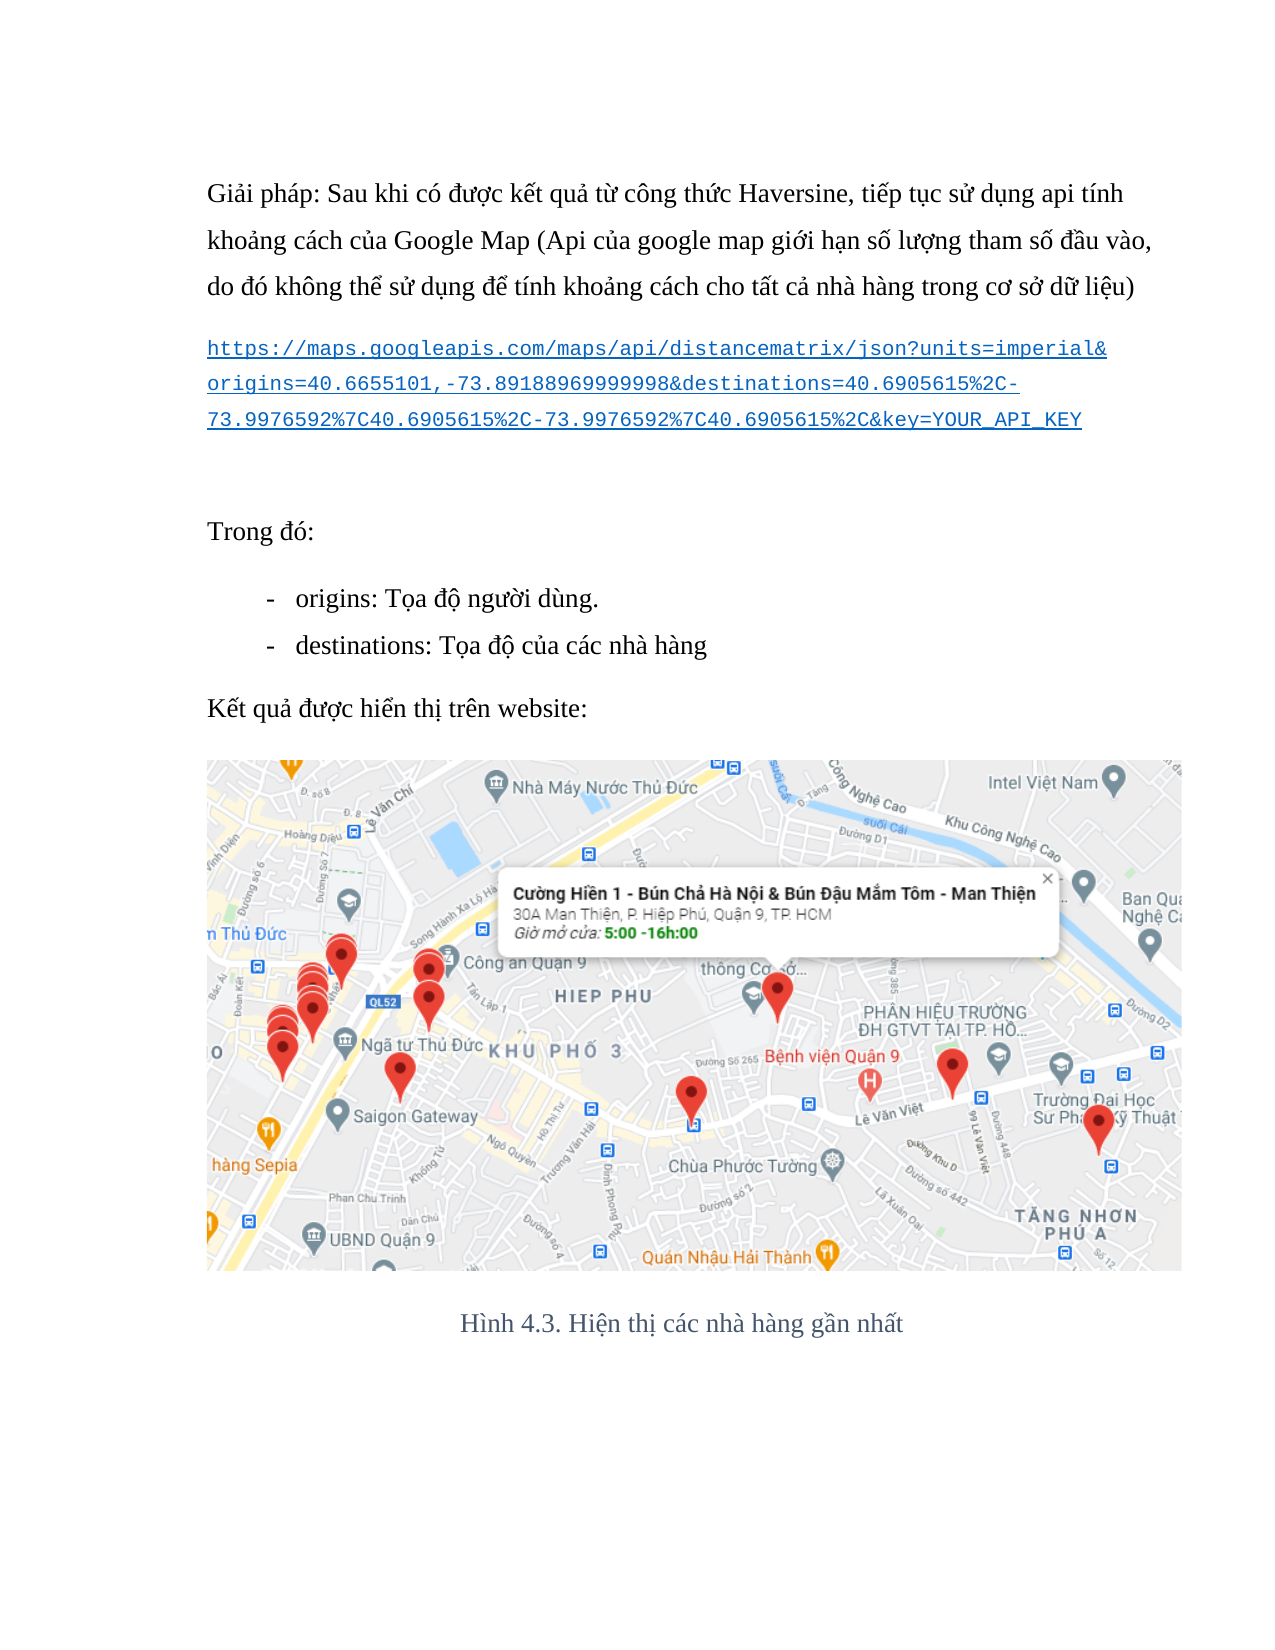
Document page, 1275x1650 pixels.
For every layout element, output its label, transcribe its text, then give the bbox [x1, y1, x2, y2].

list origins: Tọa độ người dùng. [266, 583, 1157, 614]
list destinations: Tọa độ của các nhà hàng [266, 629, 1157, 660]
text Trong đó: [207, 515, 1157, 546]
text origins=40.6655101,-73.89188969999998&destinations=40.6905615%2C-73.9976592%7C40.6905615%2C-73.9976592%7C40.6905615%2C&key=YOUR_API_KEY [207, 373, 1157, 432]
text https://maps.googleapis.com/maps/api/distancematrix/json?units=imperial& [207, 338, 1157, 362]
text Hình 4.3. Hiện thị các nhà hàng gần nhất [207, 1307, 1157, 1338]
text Giải pháp: Sau khi có được kết quả từ công thức Haversine, tiếp tục sử dụng api tính khoảng cách của Google Map (Api của google map giới hạn số lượng tham số đầu vào, do đó không thể sử dụng để tính khoảng cách cho tất cả nhà hàng trong cơ sở dữ liệu) [207, 177, 1157, 302]
picture [206, 760, 1182, 1271]
text Kết quả được hiển thị trên website: [207, 693, 1157, 724]
